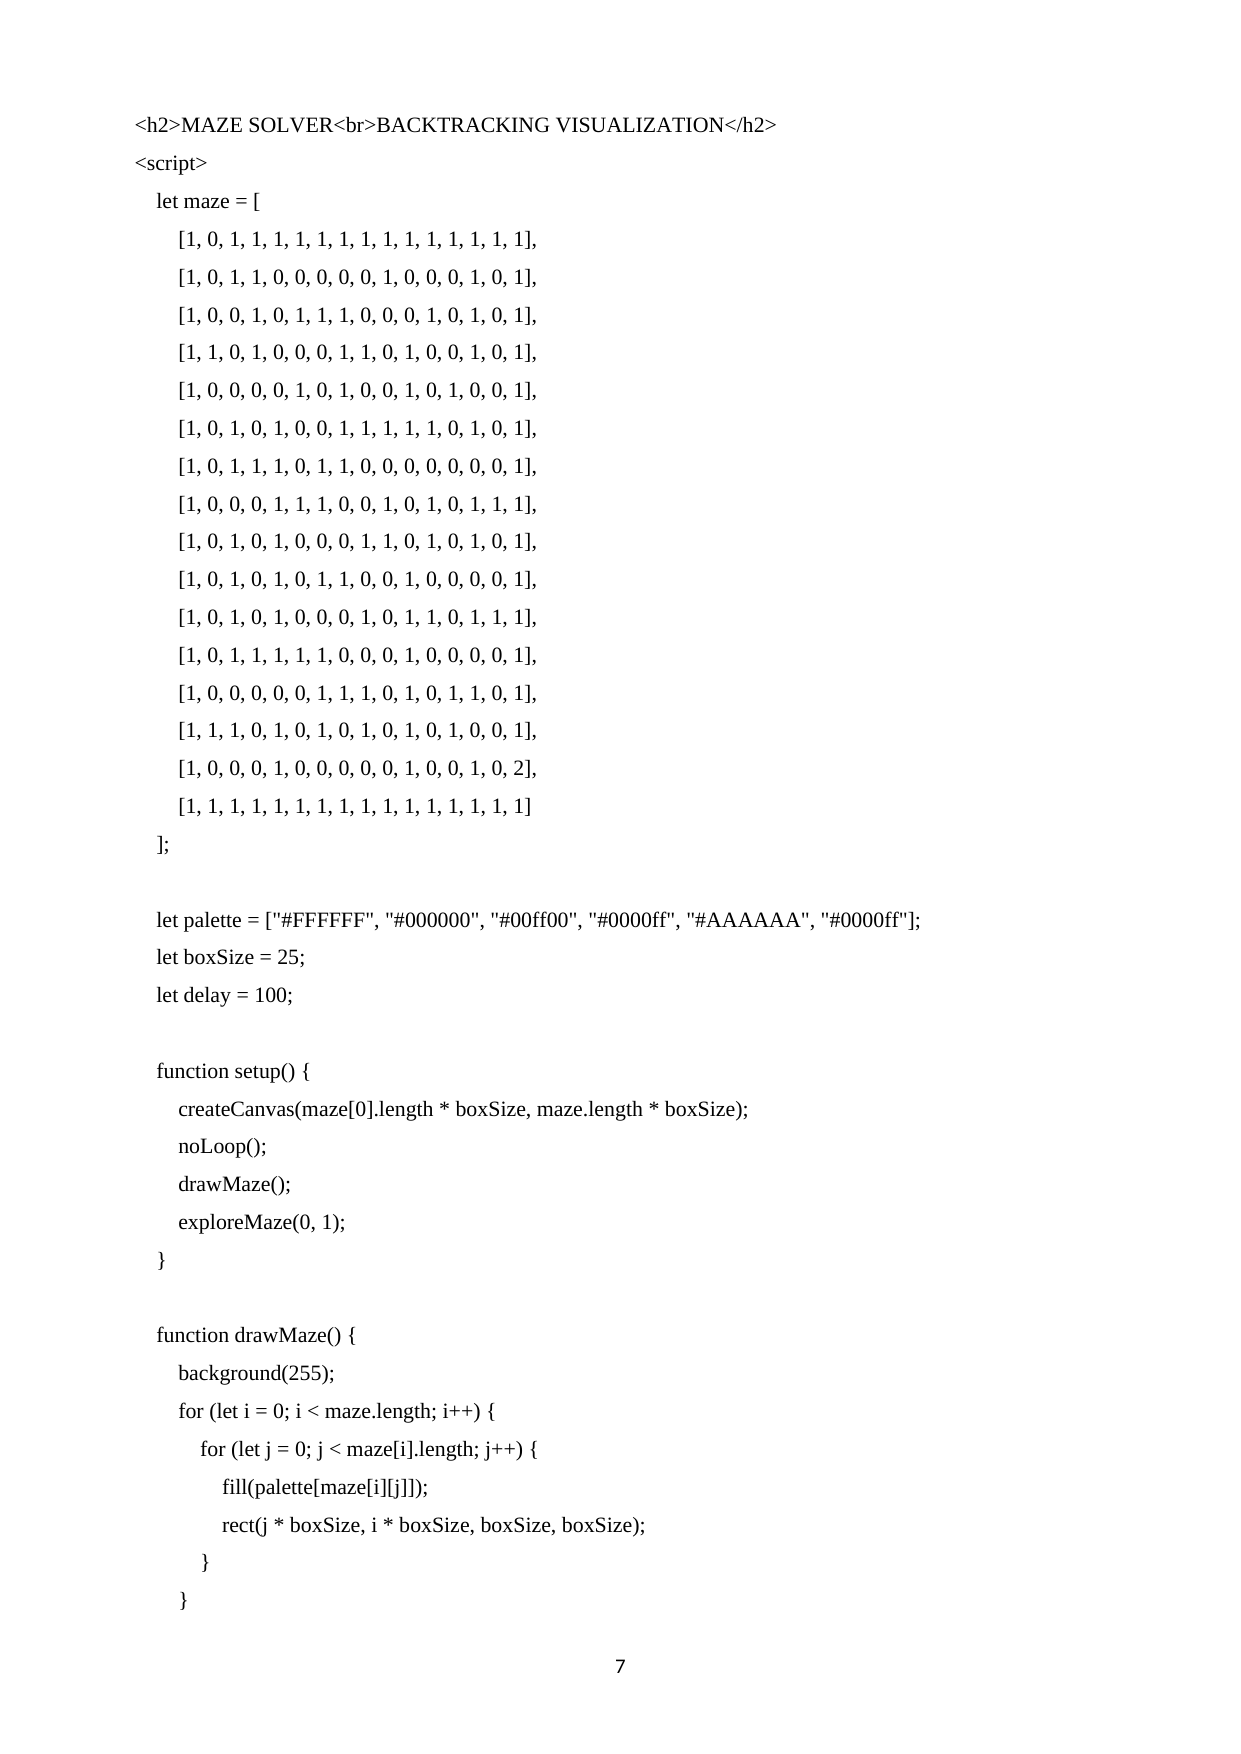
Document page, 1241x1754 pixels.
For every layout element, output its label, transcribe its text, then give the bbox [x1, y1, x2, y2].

text <h2>MAZE SOLVER<br>BACKTRACKING VISUALIZATION</h2> [112, 112, 1128, 138]
text [1, 0, 1, 0, 1, 0, 1, 1, 0, 0, 1, 0, 0, 0, 0, 1], [112, 566, 1128, 591]
text function setup() { [112, 1058, 1128, 1083]
text let boxSize = 25; [112, 944, 1128, 969]
text noLoop(); [112, 1133, 1128, 1159]
text } [112, 1549, 1128, 1574]
text [1, 0, 1, 1, 1, 1, 1, 1, 1, 1, 1, 1, 1, 1, 1, 1], [112, 226, 1128, 251]
text [1, 0, 1, 0, 1, 0, 0, 0, 1, 0, 1, 1, 0, 1, 1, 1], [112, 604, 1128, 629]
text rect(j * boxSize, i * boxSize, boxSize, boxSize); [112, 1512, 1128, 1537]
text [1, 1, 0, 1, 0, 0, 0, 1, 1, 0, 1, 0, 0, 1, 0, 1], [112, 339, 1128, 364]
text [1, 0, 0, 0, 0, 1, 0, 1, 0, 0, 1, 0, 1, 0, 0, 1], [112, 377, 1128, 402]
text fill(palette[maze[i][j]]); [112, 1474, 1128, 1499]
text [1, 0, 0, 1, 0, 1, 1, 1, 0, 0, 0, 1, 0, 1, 0, 1], [112, 302, 1128, 327]
text [1, 1, 1, 1, 1, 1, 1, 1, 1, 1, 1, 1, 1, 1, 1, 1] [112, 793, 1128, 818]
text let delay = 100; [112, 982, 1128, 1007]
text for (let i = 0; i < maze.length; i++) { [112, 1398, 1128, 1423]
text let maze = [ [112, 188, 1128, 213]
text } [112, 1247, 1128, 1272]
text background(255); [112, 1360, 1128, 1386]
text [1, 0, 1, 1, 1, 1, 1, 0, 0, 0, 1, 0, 0, 0, 0, 1], [112, 642, 1128, 667]
text [1, 0, 1, 0, 1, 0, 0, 0, 1, 1, 0, 1, 0, 1, 0, 1], [112, 528, 1128, 554]
text [1, 0, 1, 1, 1, 0, 1, 1, 0, 0, 0, 0, 0, 0, 0, 1], [112, 453, 1128, 478]
text createCanvas(maze[0].length * boxSize, maze.length * boxSize); [112, 1096, 1128, 1121]
text [1, 0, 1, 0, 1, 0, 0, 1, 1, 1, 1, 1, 0, 1, 0, 1], [112, 415, 1128, 440]
text } [112, 1587, 1128, 1612]
text [1, 0, 0, 0, 1, 1, 1, 0, 0, 1, 0, 1, 0, 1, 1, 1], [112, 491, 1128, 516]
text let palette = ["#FFFFFF", "#000000", "#00ff00", "#0000ff", "#AAAAAA", "#0000ff"]; [112, 907, 1128, 932]
text [1, 1, 1, 0, 1, 0, 1, 0, 1, 0, 1, 0, 1, 0, 0, 1], [112, 717, 1128, 743]
text drawMaze(); [112, 1171, 1128, 1196]
text for (let j = 0; j < maze[i].length; j++) { [112, 1436, 1128, 1461]
text [1, 0, 0, 0, 1, 0, 0, 0, 0, 0, 1, 0, 0, 1, 0, 2], [112, 755, 1128, 781]
text function drawMaze() { [112, 1322, 1128, 1348]
text ]; [112, 831, 1128, 856]
text <script> [112, 150, 1128, 176]
text [1, 0, 0, 0, 0, 0, 1, 1, 1, 0, 1, 0, 1, 1, 0, 1], [112, 680, 1128, 705]
text exploreMaze(0, 1); [112, 1209, 1128, 1234]
text [1, 0, 1, 1, 0, 0, 0, 0, 0, 1, 0, 0, 0, 1, 0, 1], [112, 264, 1128, 289]
